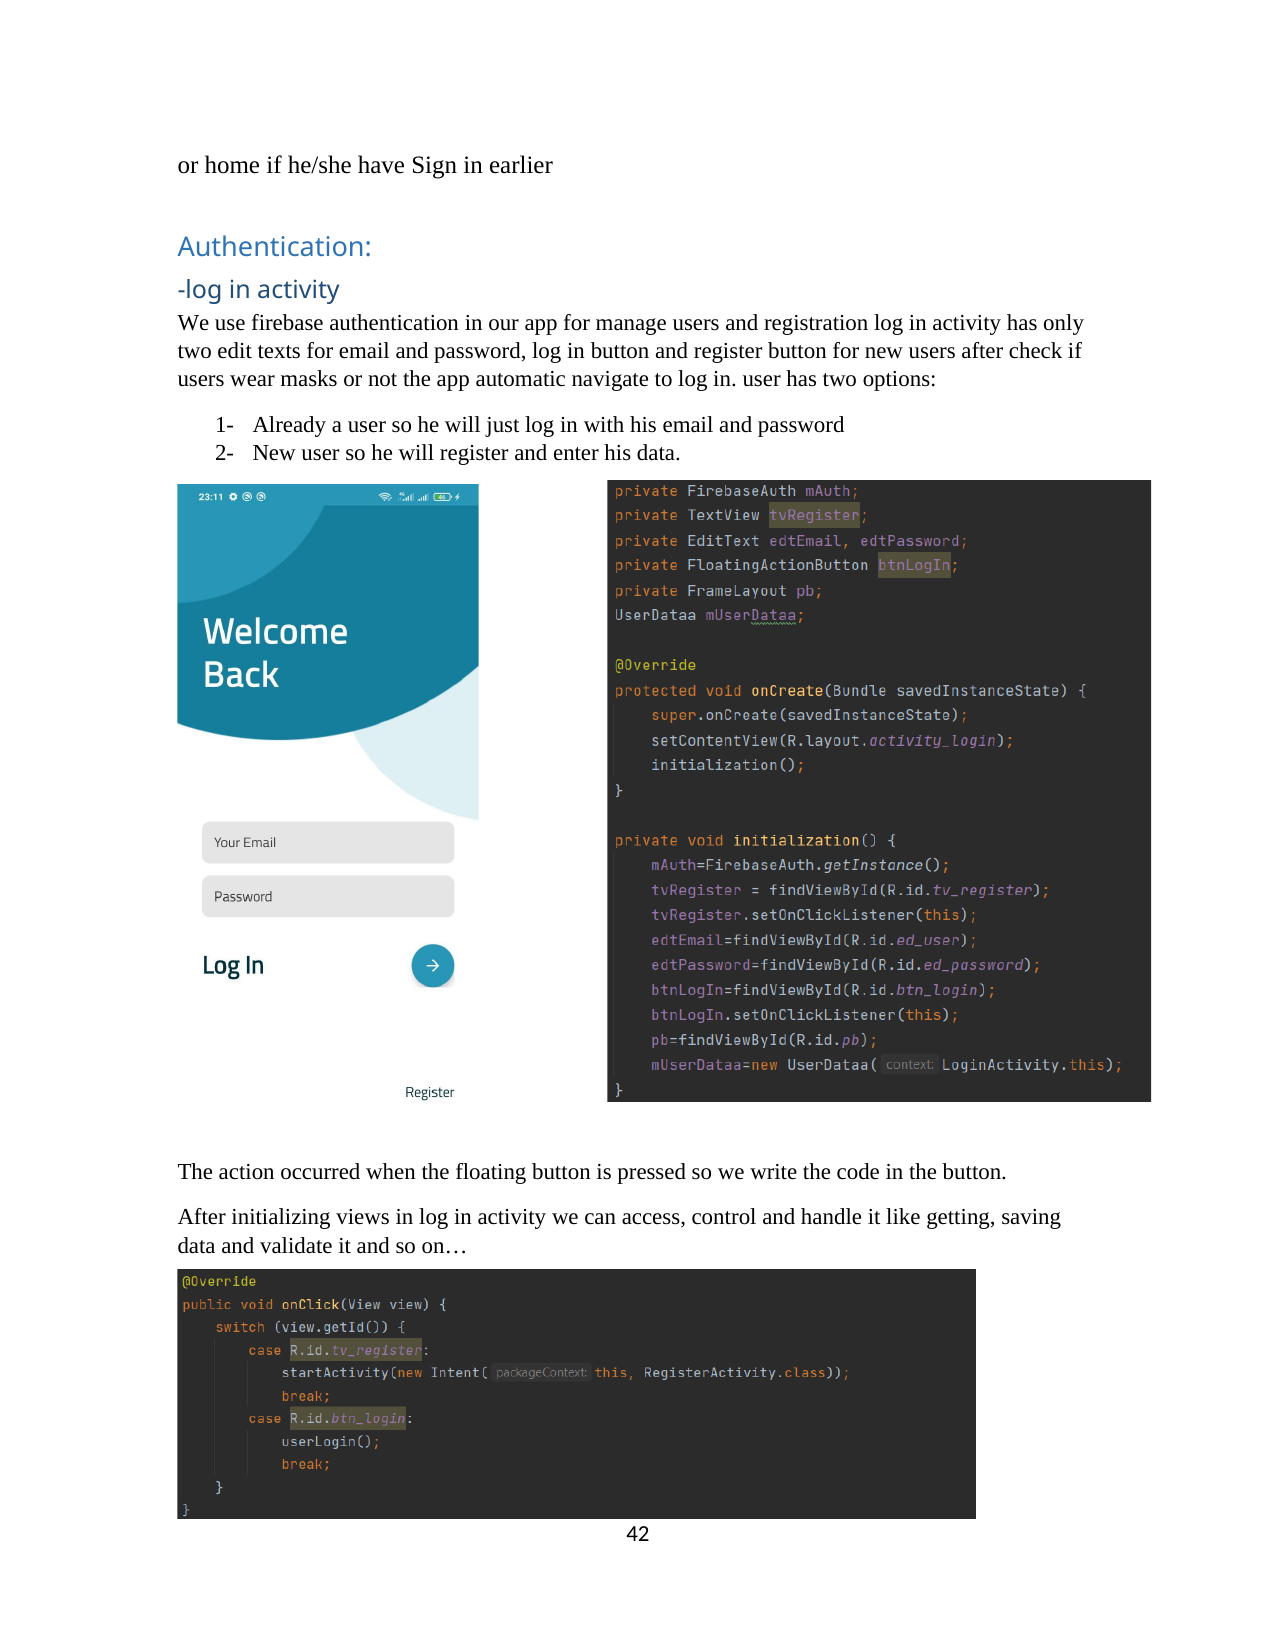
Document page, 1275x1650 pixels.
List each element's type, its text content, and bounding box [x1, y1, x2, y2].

list Already a user so he will just log in with his email and password [215, 411, 1098, 437]
picture [607, 480, 1152, 1102]
list New user so he will register and enter his data. [215, 439, 1098, 465]
text if successful in wearing mask constrain , the app will go to login activity or home if he/she have Sign in earlier [177, 150, 1098, 209]
picture [177, 484, 479, 1138]
text We use firebase authentication in our app for manage users and registration log in activity has only two edit texts for email and password, log in button and register button for new users after check if users wear masks or not the app automatic navigate to log in. user has two options: [177, 309, 1098, 392]
text After initializing views in log in activity we can access, control and handle it like getting, saving data and validate it and so on… [177, 1203, 1098, 1258]
subtitle -log in activity [177, 272, 1098, 306]
picture [177, 1269, 976, 1519]
subtitle Authentication: [177, 228, 1098, 265]
